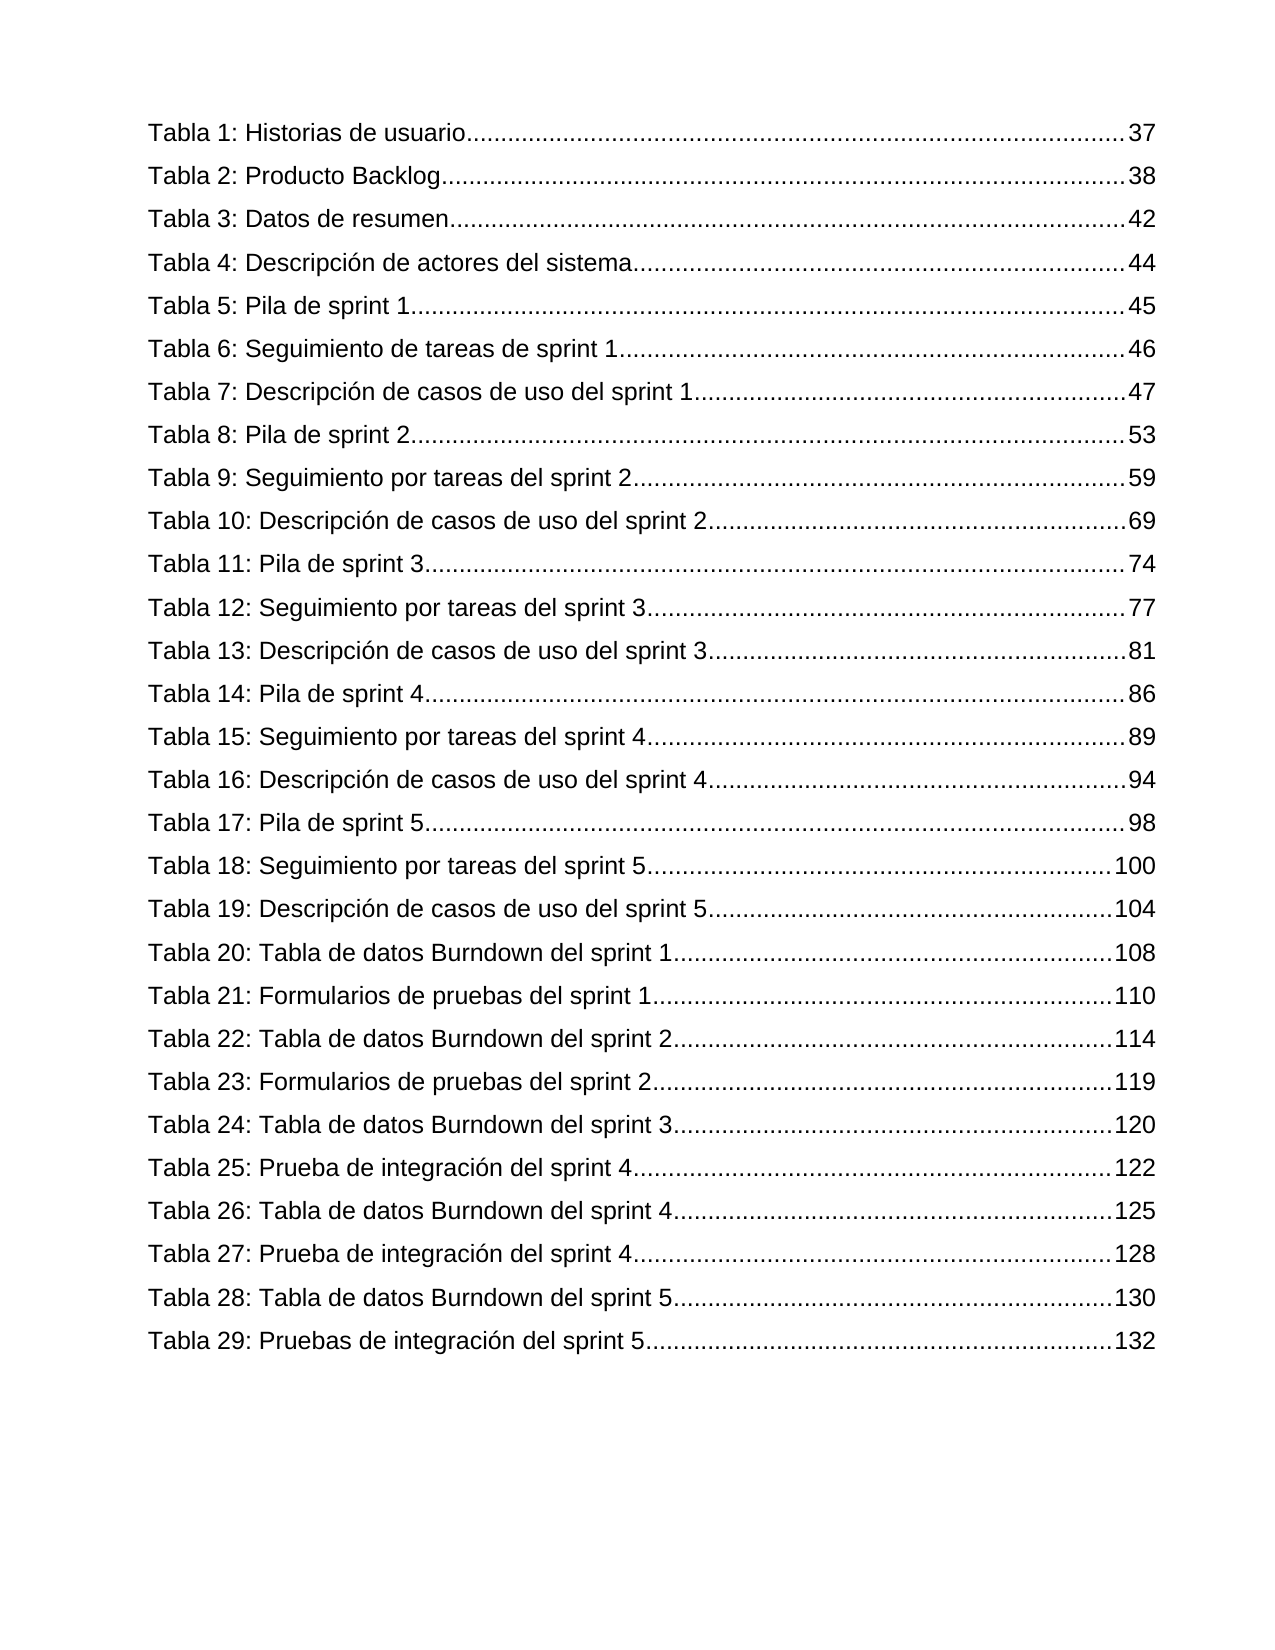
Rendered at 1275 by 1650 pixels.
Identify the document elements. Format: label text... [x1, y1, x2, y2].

text Tabla 11: Pila de sprint 3 74 [148, 549, 1157, 578]
text Tabla 14: Pila de sprint 4 86 [148, 679, 1157, 707]
text Tabla 5: Pila de sprint 1 45 [148, 291, 1157, 319]
text Tabla 27: Prueba de integración del sprint 4 128 [148, 1239, 1157, 1268]
text Tabla 2: Producto Backlog 38 [148, 161, 1157, 190]
text Tabla 19: Descripción de casos de uso del sprint 5 104 [148, 894, 1157, 923]
text Tabla 16: Descripción de casos de uso del sprint 4 94 [148, 765, 1157, 794]
text Tabla 17: Pila de sprint 5 98 [148, 808, 1157, 837]
text Tabla 3: Datos de resumen 42 [148, 204, 1157, 233]
text Tabla 10: Descripción de casos de uso del sprint 2 69 [148, 506, 1157, 535]
text Tabla 24: Tabla de datos Burndown del sprint 3 120 [148, 1110, 1157, 1139]
text Tabla 23: Formularios de pruebas del sprint 2 119 [148, 1067, 1157, 1096]
text Tabla 4: Descripción de actores del sistema 44 [148, 247, 1157, 276]
text Tabla 1: Historias de usuario 37 [148, 118, 1157, 147]
text Tabla 13: Descripción de casos de uso del sprint 3 81 [148, 636, 1157, 664]
text Tabla 8: Pila de sprint 2 53 [148, 420, 1157, 449]
text Tabla 21: Formularios de pruebas del sprint 1 110 [148, 981, 1157, 1009]
text Tabla 26: Tabla de datos Burndown del sprint 4 125 [148, 1196, 1157, 1225]
text Tabla 15: Seguimiento por tareas del sprint 4 89 [148, 722, 1157, 751]
text Tabla 9: Seguimiento por tareas del sprint 2 59 [148, 463, 1157, 492]
text Tabla 6: Seguimiento de tareas de sprint 1 46 [148, 334, 1157, 362]
text Tabla 18: Seguimiento por tareas del sprint 5 100 [148, 851, 1157, 880]
text Tabla 7: Descripción de casos de uso del sprint 1 47 [148, 377, 1157, 406]
text Tabla 29: Pruebas de integración del sprint 5 132 [148, 1326, 1157, 1354]
text Tabla 25: Prueba de integración del sprint 4 122 [148, 1153, 1157, 1182]
text Tabla 28: Tabla de datos Burndown del sprint 5 130 [148, 1282, 1157, 1311]
text Tabla 20: Tabla de datos Burndown del sprint 1 108 [148, 937, 1157, 966]
text Tabla 12: Seguimiento por tareas del sprint 3 77 [148, 592, 1157, 621]
text Tabla 22: Tabla de datos Burndown del sprint 2 114 [148, 1024, 1157, 1052]
